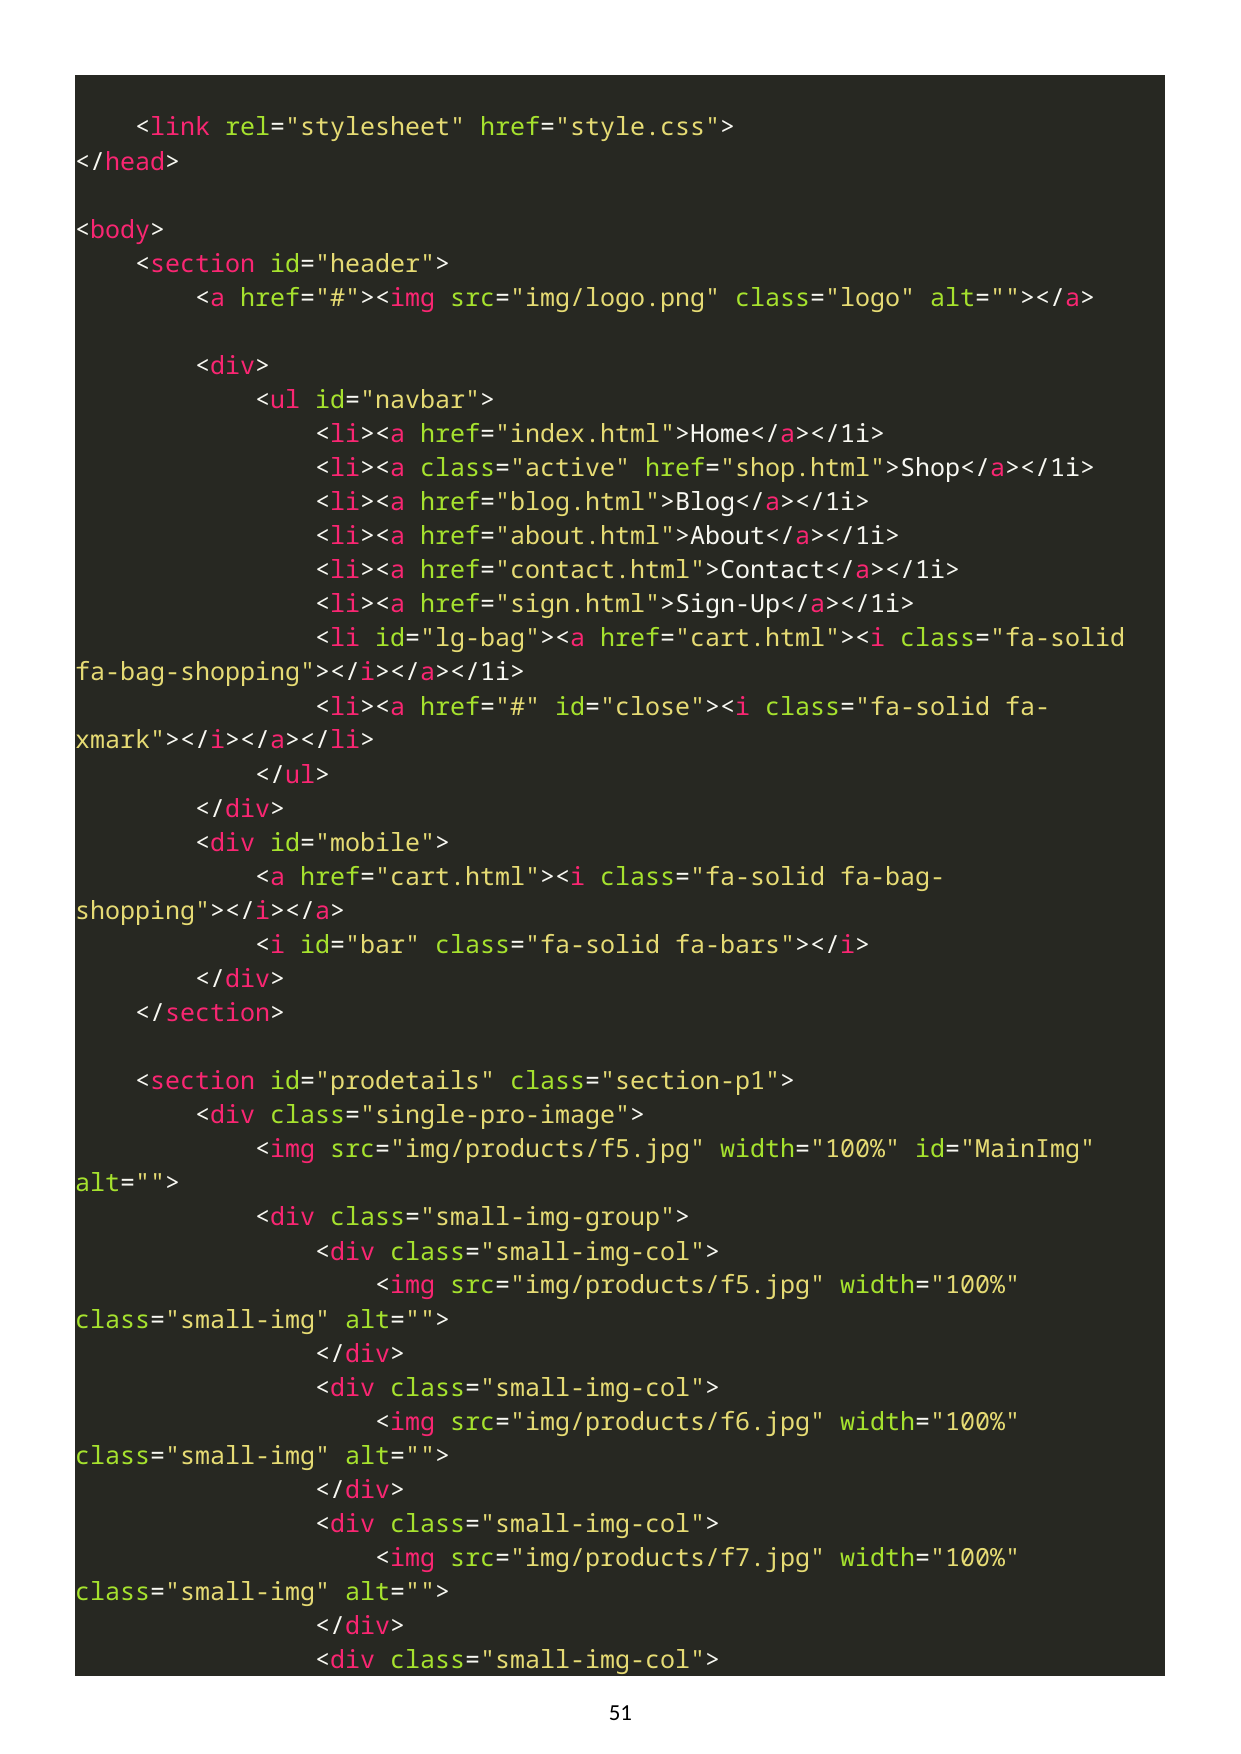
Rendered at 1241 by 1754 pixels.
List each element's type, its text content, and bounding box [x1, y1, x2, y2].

text <img src="img/products/f6.jpg" width="100%" class="small-img" alt=""> [75, 1403, 1165, 1472]
text <li id="lg-bag"><a href="cart.html"><i class="fa-solid fa-bag-shopping"></i></a></1i> [75, 620, 1165, 688]
text <div class="small-img-col"> [75, 1642, 1165, 1676]
text </section> [75, 995, 1165, 1029]
text <img src="img/products/f5.jpg" width="100%" class="small-img" alt=""> [75, 1267, 1165, 1335]
text </div> [75, 1472, 1165, 1506]
text </div> [75, 1608, 1165, 1642]
text <ul id="navbar"> [75, 382, 1165, 416]
text <div class="small-img-col"> [75, 1369, 1165, 1403]
text </ul> [75, 756, 1165, 790]
text <li><a class="active" href="shop.html">Shop</a></1i> [75, 450, 1165, 484]
text <a href="cart.html"><i class="fa-solid fa-bag-shopping"></i></a> [75, 858, 1165, 927]
text <li><a href="#" id="close"><i class="fa-solid fa-xmark"></i></a></li> [75, 688, 1165, 756]
text <div class="small-img-col"> [75, 1506, 1165, 1540]
text <body> [75, 211, 1165, 245]
text <li><a href="contact.html">Contact</a></1i> [75, 552, 1165, 586]
text </div> [75, 1335, 1165, 1369]
text <li><a href="index.html">Home</a></1i> [75, 416, 1165, 450]
text <div class="small-img-col"> [75, 1233, 1165, 1267]
text </head> [75, 143, 1165, 177]
text <li><a href="blog.html">Blog</a></1i> [75, 484, 1165, 518]
text </div> [75, 961, 1165, 995]
text <section id="header"> [75, 245, 1165, 279]
text <img src="img/products/f7.jpg" width="100%" class="small-img" alt=""> [75, 1540, 1165, 1608]
text <a href="#"><img src="img/logo.png" class="logo" alt=""></a> [75, 279, 1165, 313]
text <li><a href="about.html">About</a></1i> [75, 518, 1165, 552]
text <img src="img/products/f5.jpg" width="100%" id="MainImg" alt=""> [75, 1131, 1165, 1199]
text <link rel="stylesheet" href="style.css"> [75, 109, 1165, 143]
text <li><a href="sign.html">Sign-Up</a></1i> [75, 586, 1165, 620]
text <div id="mobile"> [75, 824, 1165, 858]
text </div> [75, 790, 1165, 824]
text <div class="single-pro-image"> [75, 1097, 1165, 1131]
text <section id="prodetails" class="section-p1"> [75, 1063, 1165, 1097]
text <i id="bar" class="fa-solid fa-bars"></i> [75, 927, 1165, 961]
text <div class="small-img-group"> [75, 1199, 1165, 1233]
text <div> [75, 347, 1165, 382]
